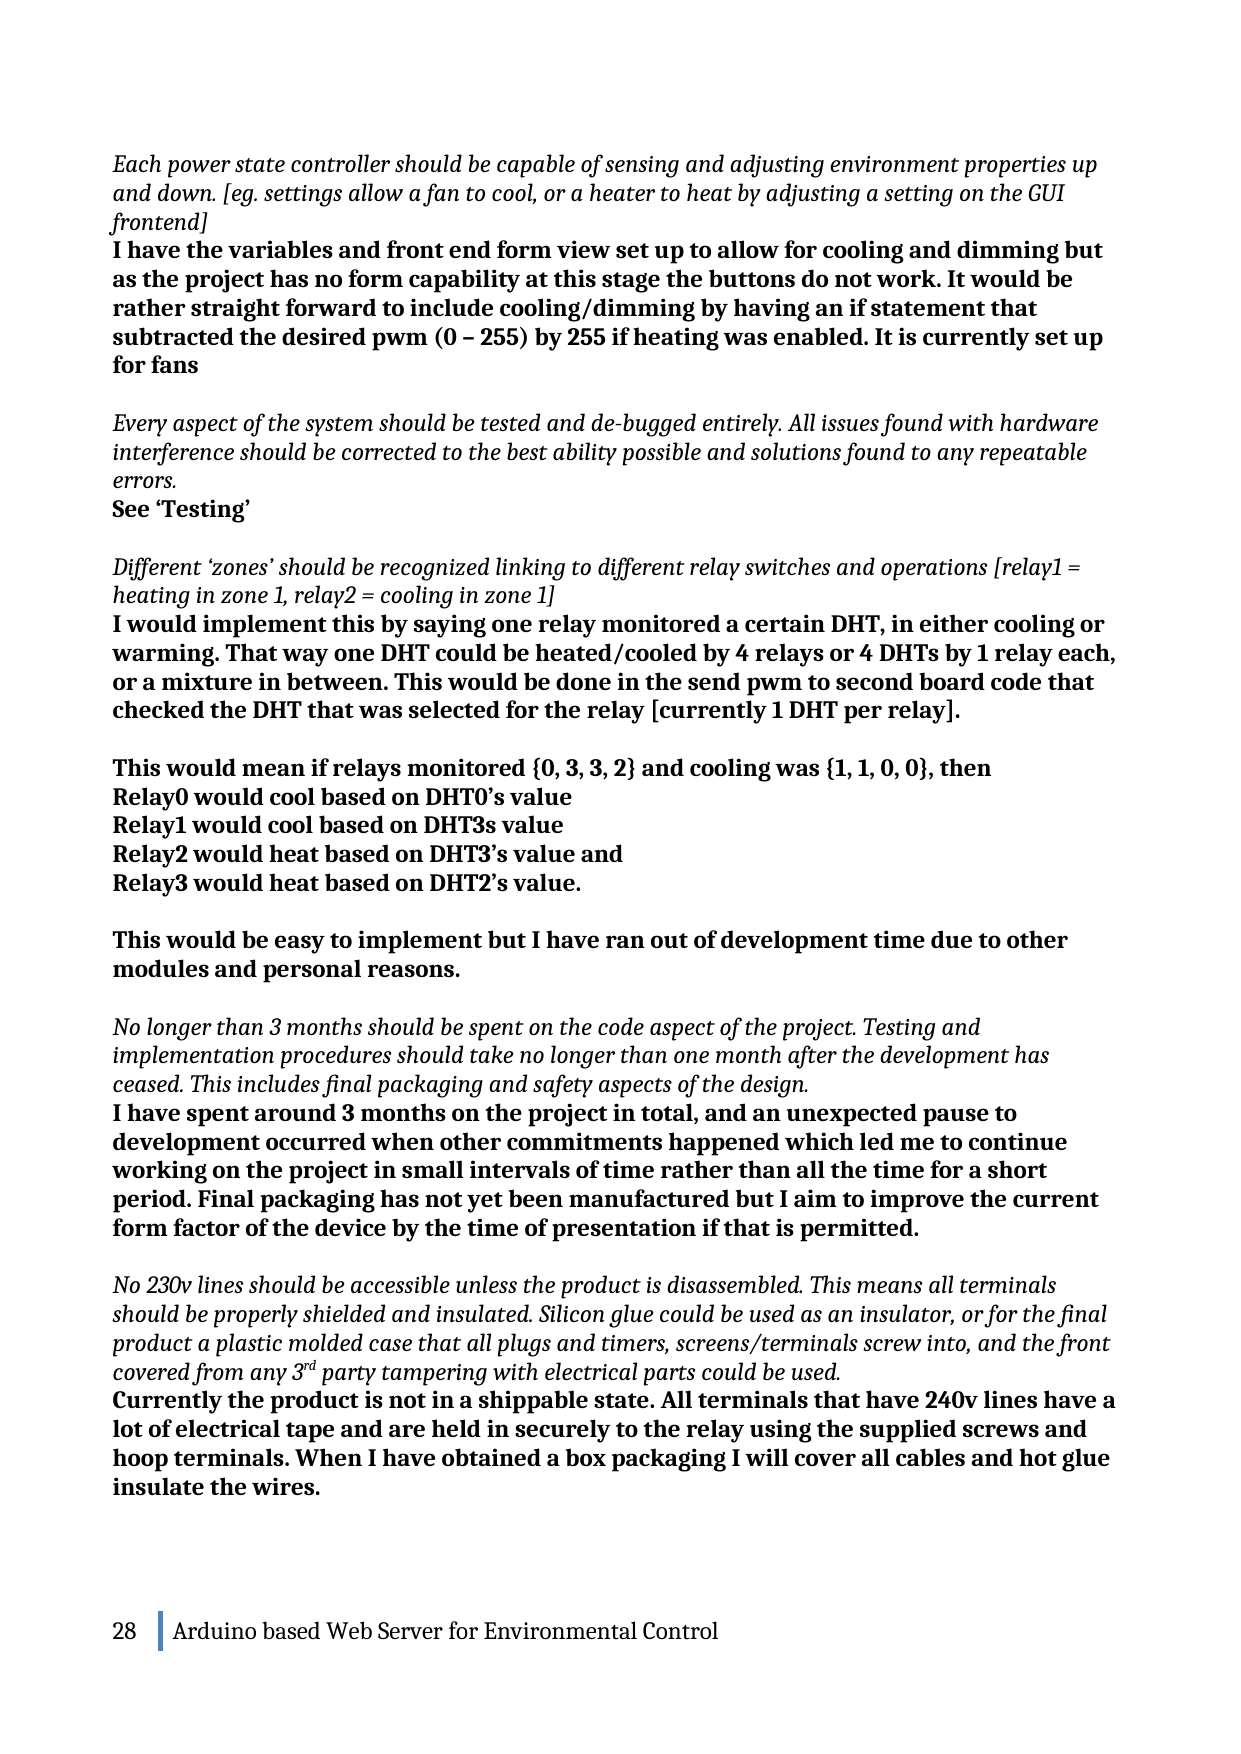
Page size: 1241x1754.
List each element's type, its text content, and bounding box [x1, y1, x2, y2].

text I would implement this by saying one relay monitored a certain DHT, in either cooling or warming. That way one DHT could be heated/cooled by 4 relays or 4 DHTs by 1 relay each, or a mixture in between. This would be done in the send pwm to second board code that checked the DHT that was selected for the relay [currently 1 DHT per relay]. [112, 610, 1128, 725]
text This would mean if relays monitored {0, 3, 3, 2} and cooling was {1, 1, 0, 0}, then [112, 754, 1128, 782]
text Currently the product is not in a shippable state. All terminals that have 240v lines have a lot of electrical tape and are held in securely to the relay using the supplied screws and hoop terminals. When I have obtained a box packaging I will cover all cables and hot glue insulate the wires. [112, 1386, 1128, 1501]
text No longer than 3 months should be spent on the code aspect of the project. Testing and implementation procedures should take no longer than one month after the development has ceased. This includes final packaging and safety aspects of the design. [112, 1012, 1128, 1099]
text I have the variables and front end form view set up to allow for cooling and dimming but as the project has no form capability at this stage the buttons do not work. It would be rather straight forward to include cooling/dimming by having an if statement that subtracted the desired pwm (0 – 255) by 255 if heating was enabled. It is currently set up for fans [112, 236, 1128, 380]
text No 230v lines should be accessible unless the product is disassembled. This means all terminals should be properly shielded and insulated. Silicon glue could be used as an insulator, or for the final product a plastic molded case that all plugs and timers, screens/terminals screw into, and the front covered from any 3rd party tampering with electrical parts could be used. [112, 1271, 1128, 1386]
text This would be easy to implement but I have ran out of development time due to other modules and personal reasons. [112, 926, 1128, 984]
text Different ‘zones’ should be recognized linking to different relay switches and operations [relay1 = heating in zone 1, relay2 = cooling in zone 1] [112, 552, 1128, 610]
text Relay0 would cool based on DHT0’s value [112, 782, 1128, 811]
text Relay1 would cool based on DHT3s value [112, 811, 1128, 840]
text I have spent around 3 months on the project in total, and an unexpected pause to development occurred when other commitments happened which led me to continue working on the project in small intervals of time rather than all the time for a short period. Final packaging has not yet been manufactured but I aim to improve the current form factor of the device by the time of presentation if that is permitted. [112, 1099, 1128, 1242]
text Each power state controller should be capable of sensing and adjusting environment properties up and down. [eg. settings allow a fan to cool, or a heater to heat by adjusting a setting on the GUI frontend] [112, 150, 1128, 236]
text See ‘Testing’ [112, 495, 1128, 524]
text Relay3 would heat based on DHT2’s value. [112, 869, 1128, 897]
text Every aspect of the system should be tested and de-bugged entirely. All issues found with hardware interference should be corrected to the best ability possible and solutions found to any repeatable errors. [112, 409, 1128, 495]
text Relay2 would heat based on DHT3’s value and [112, 840, 1128, 869]
